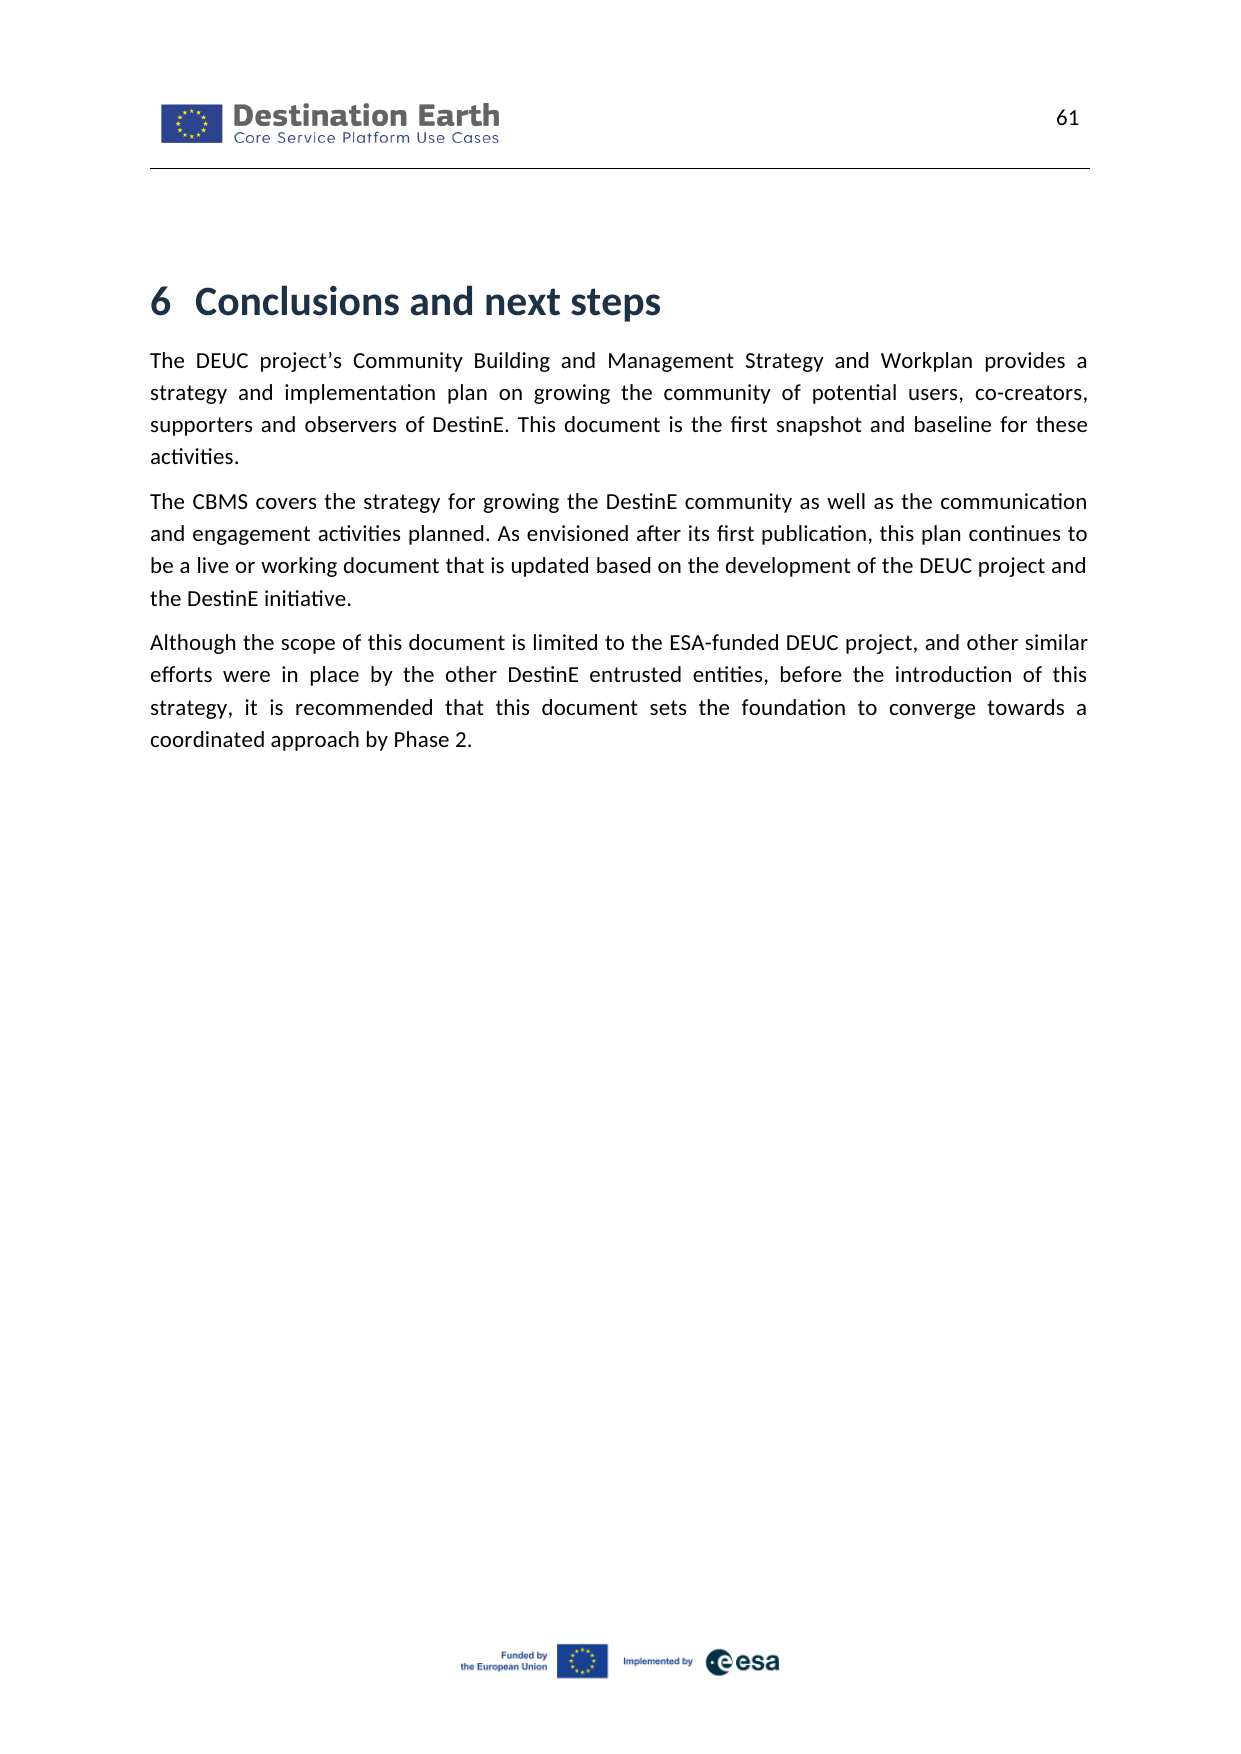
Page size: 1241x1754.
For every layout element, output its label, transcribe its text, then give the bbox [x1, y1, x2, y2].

picture [452, 1636, 788, 1686]
picture [161, 103, 499, 143]
text The CBMS covers the strategy for growing the DestinE community as well as the communication and engagement activities planned. As envisioned after its first publication, this plan continues to be a live or working document that is updated based on the development of the DEUC project and the DestinE initiative. [150, 487, 1090, 612]
subtitle Conclusions and next steps [150, 275, 1090, 326]
text Although the scope of this document is limited to the ESA-funded DEUC project, and other similar efforts were in place by the other DestinE entrusted entities, before the introduction of this strategy, it is recommended that this document sets the foundation to converge towards a coordinated approach by Phase 2. [150, 628, 1090, 753]
text The DEUC project’s Community Building and Management Strategy and Workplan provides a strategy and implementation plan on growing the community of potential users, co-creators, supporters and observers of DestinE. This document is the first snapshot and baseline for these activities. [150, 346, 1090, 470]
